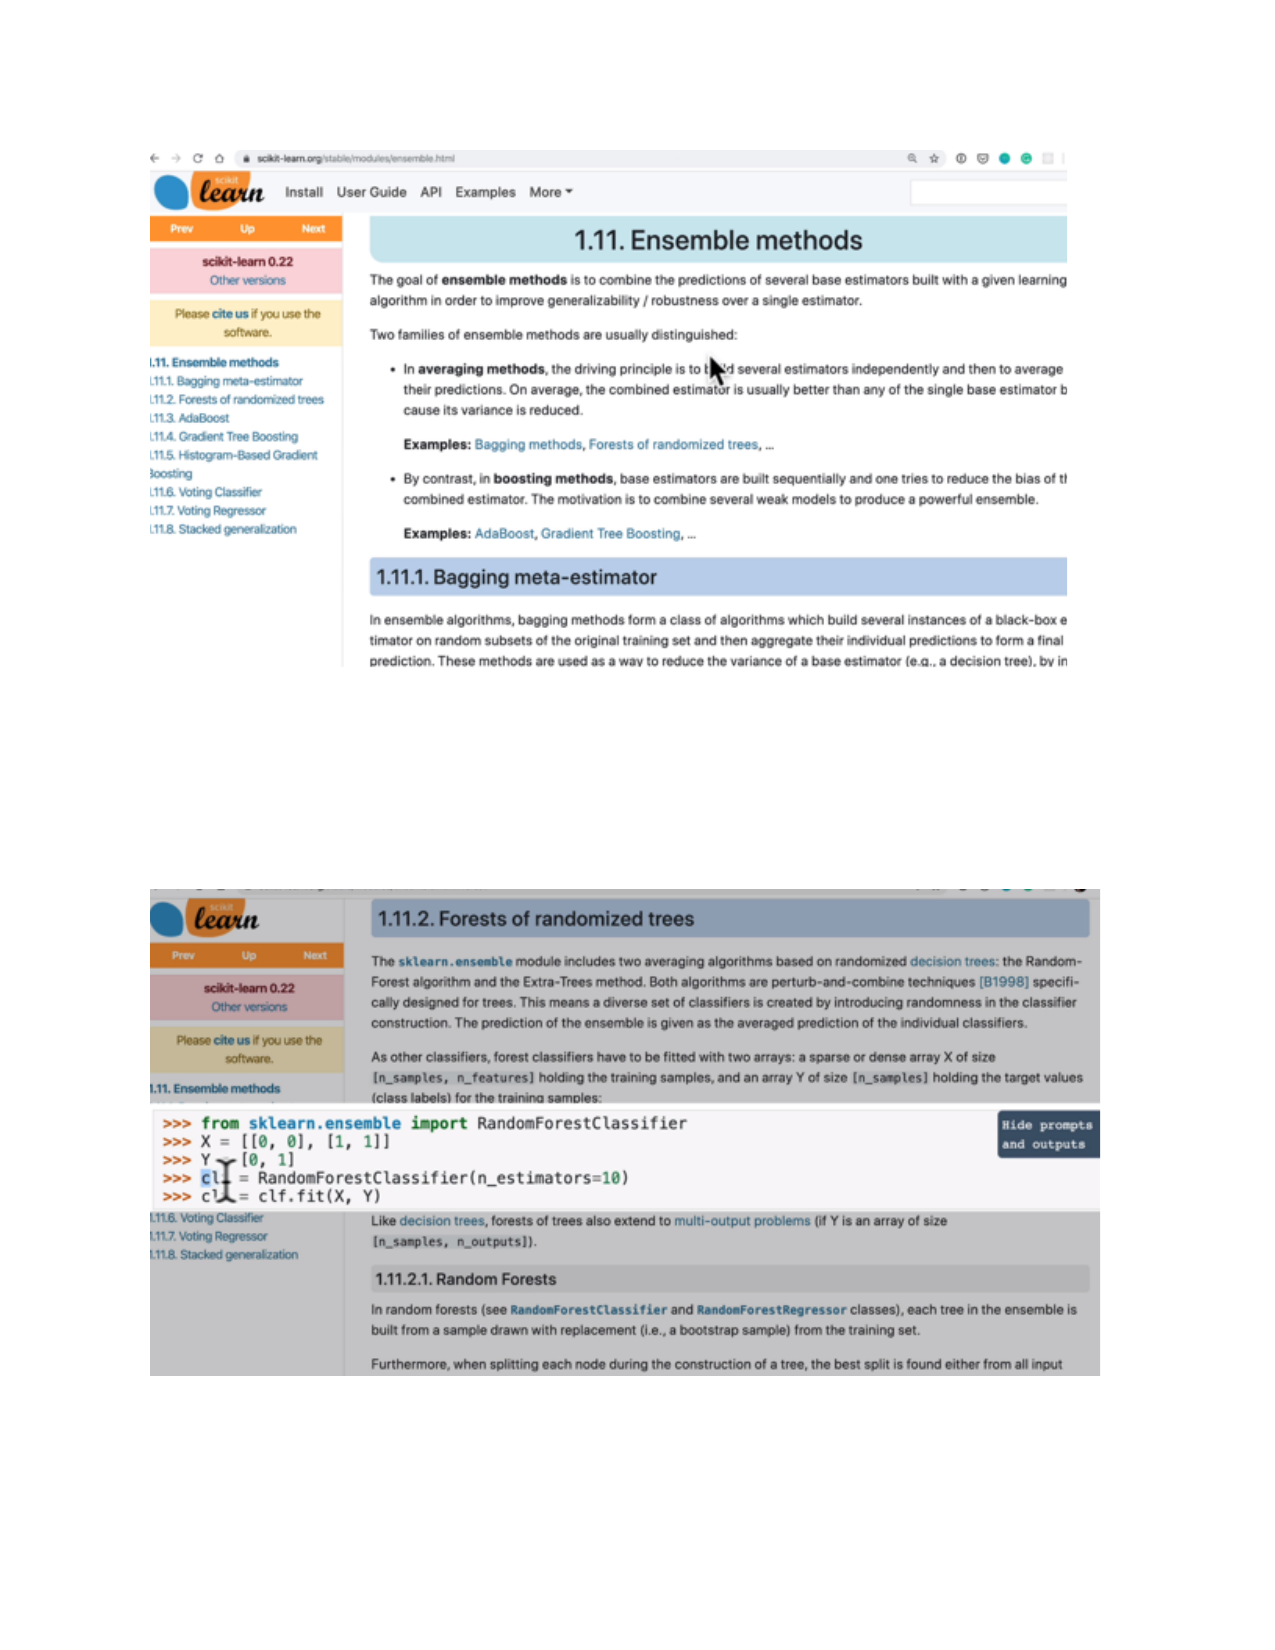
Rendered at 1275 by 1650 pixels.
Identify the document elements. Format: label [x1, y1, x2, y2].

picture [150, 150, 1068, 700]
picture [150, 889, 1100, 1376]
